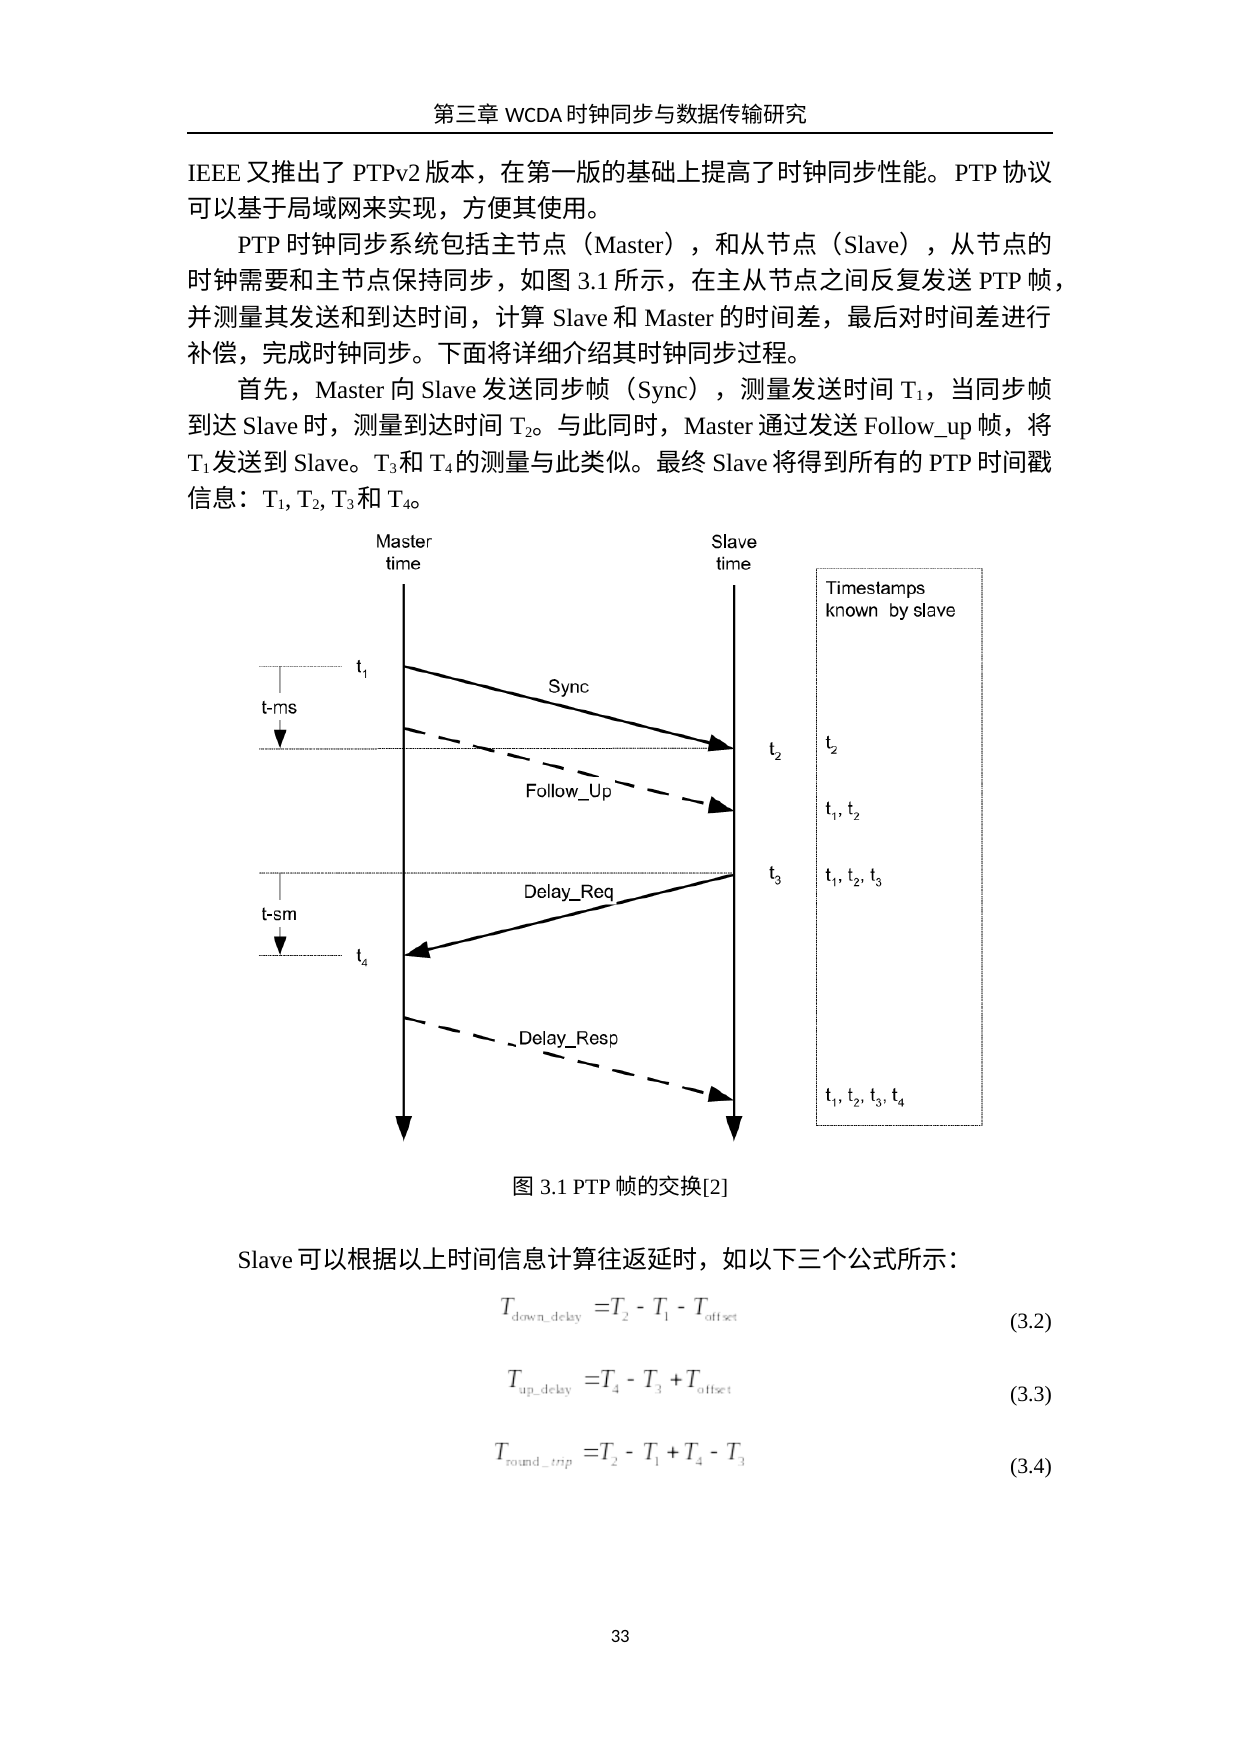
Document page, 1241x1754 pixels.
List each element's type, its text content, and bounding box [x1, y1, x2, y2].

text (3.4) [187, 1421, 1053, 1493]
picture [232, 514, 1008, 1149]
text PTP时钟同步系统包括主节点（Master），和从节点（Slave），从节点的时钟需要和主节点保持同步，如图3.1所示，在主从节点之间反复发送PTP帧，并测量其发送和到达时间，计算Slave和Master的时间差，最后对时间差进行补偿，完成时钟同步。下面将详细介绍其时钟同步过程。 [187, 224, 1053, 369]
text 首先，Master向Slave发送同步帧（Sync），测量发送时间T1，当同步帧到达Slave时，测量到达时间T2。与此同时，Master通过发送Follow_up帧，将T1发送到Slave。T3和T4的测量与此类似。最终Slave将得到所有的PTP时间戳信息：T1, T2, T3 和T4。 [187, 369, 1053, 514]
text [187, 152, 1053, 224]
text (3.2) [187, 1276, 1053, 1348]
text (3.3) [187, 1348, 1053, 1421]
text 图 3.1 PTP帧的交换[2] [187, 1167, 1053, 1203]
text Slave可以根据以上时间信息计算往返延时，如以下三个公式所示： [187, 1239, 1053, 1276]
